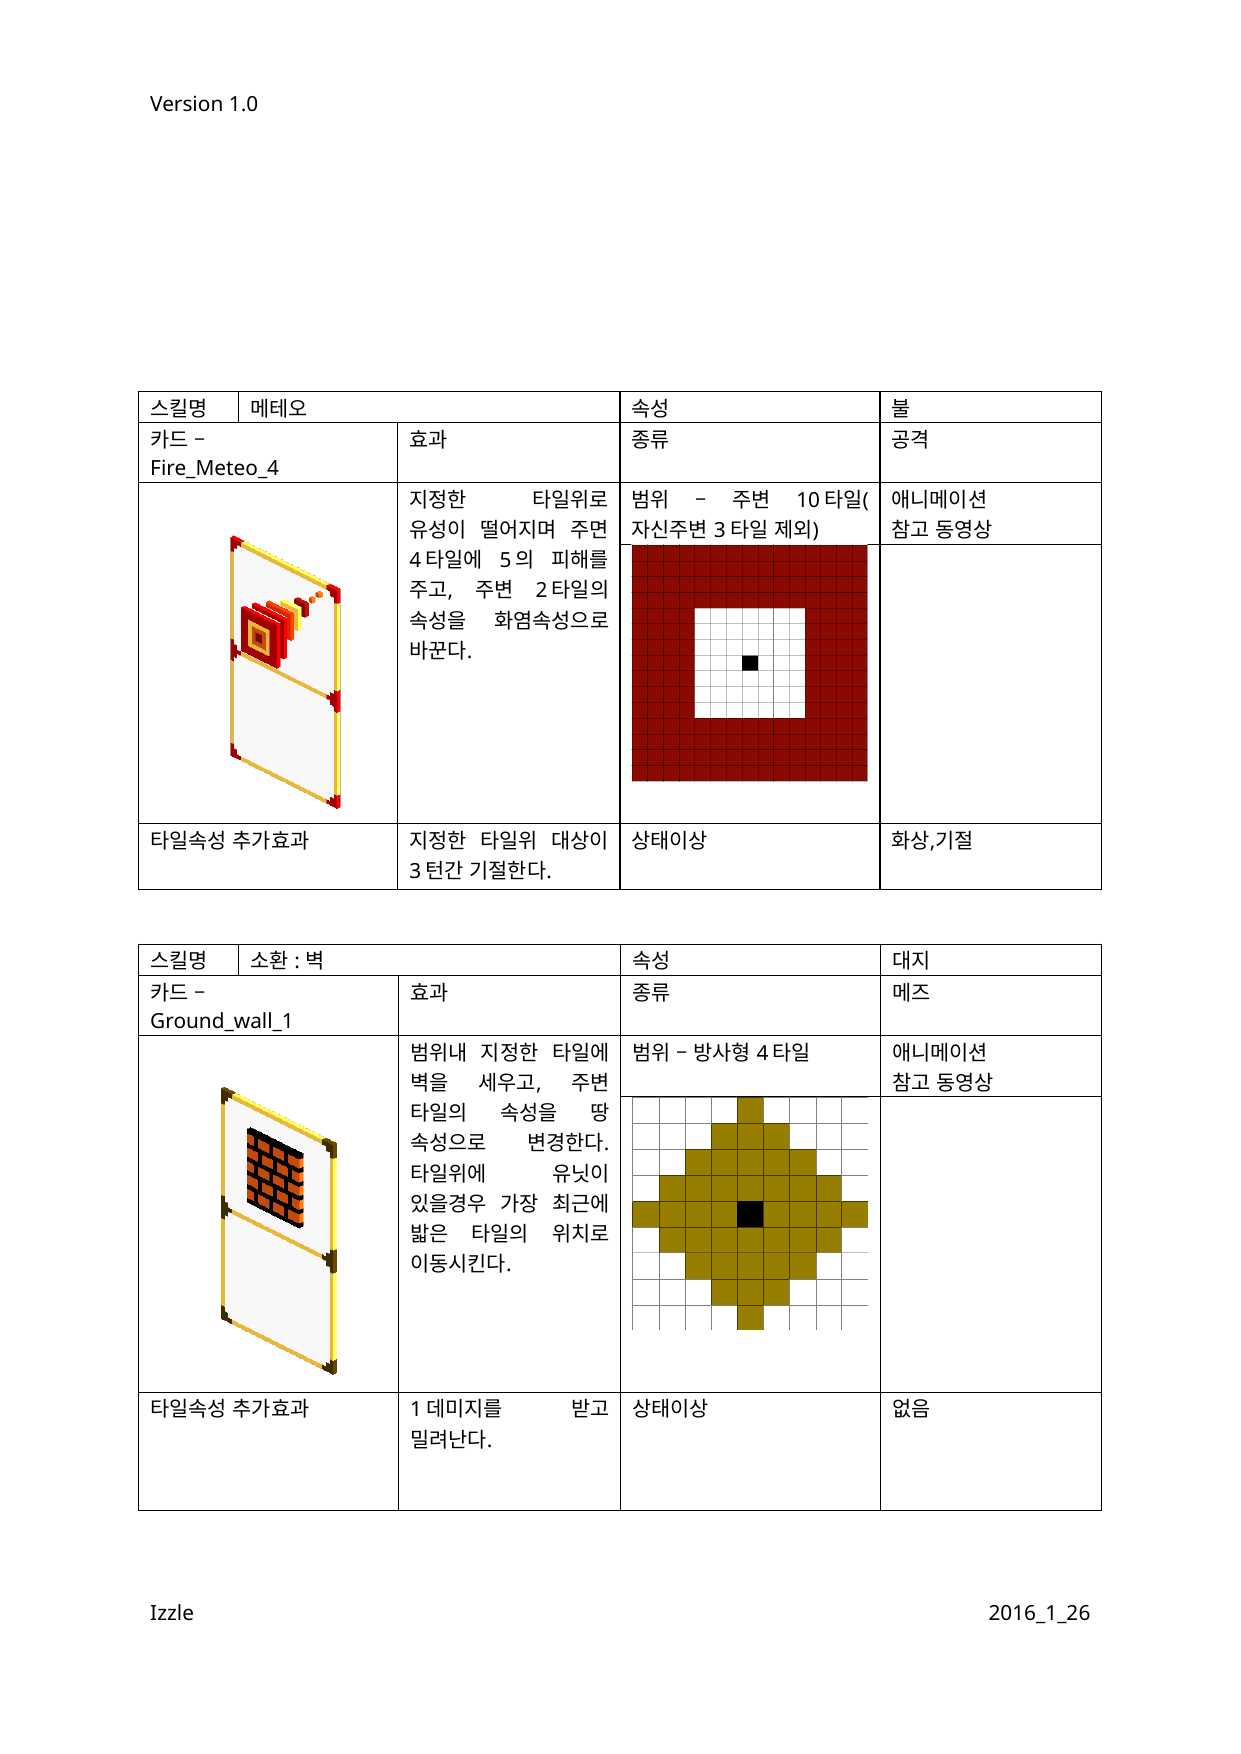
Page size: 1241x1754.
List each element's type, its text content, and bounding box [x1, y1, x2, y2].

table_cell 범위 – 방사형 4타일 [621, 1036, 880, 1096]
table_cell 지정한 타일위로 유성이 떨어지며 주면 4타일에 5의 피해를 주고, 주변 2타일의 속성을 화염속성으로 바꾼다. [398, 483, 619, 823]
table_cell 애니메이션 참고 동영상 [881, 1036, 1101, 1096]
picture [161, 1074, 398, 1392]
table_cell 타일속성 추가효과 [139, 824, 397, 889]
table_cell 종류 [621, 423, 879, 482]
table_header 스킬명 [139, 945, 238, 975]
table_header 불 [881, 392, 1101, 422]
table_cell 화상,기절 [881, 824, 1101, 889]
picture [631, 1097, 868, 1330]
table_cell [881, 1097, 1101, 1392]
table_header 소환 : 벽 [239, 945, 620, 975]
table_header 속성 [621, 945, 880, 975]
table_cell 효과 [398, 423, 619, 482]
table_cell 없음 [881, 1393, 1101, 1509]
table_cell 범위내 지정한 타일에 벽을 세우고, 주변 타일의 속성을 땅 속성으로 변경한다. 타일위에 유닛이 있을경우 가장 최근에 밟은 타일의 위치로 이동시킨다. [399, 1036, 620, 1392]
table_header 속성 [621, 392, 879, 422]
table_cell 애니메이션 참고 동영상 [881, 483, 1101, 543]
table_cell 종류 [621, 976, 880, 1035]
table_cell [139, 1036, 398, 1392]
table_cell 상태이상 [621, 824, 879, 889]
table_cell 상태이상 [621, 1393, 880, 1509]
table_cell 지정한 타일위 대상이 3턴간 기절한다. [398, 824, 619, 889]
table_cell [881, 545, 1101, 823]
picture [173, 521, 398, 823]
table_cell [621, 1097, 880, 1392]
table_cell 효과 [399, 976, 620, 1035]
table_header 대지 [881, 945, 1101, 975]
table_cell 1데미지를 받고 밀려난다. [399, 1393, 620, 1509]
table_header 메테오 [239, 392, 619, 422]
table_header 스킬명 [139, 392, 238, 422]
table_cell 공격 [881, 423, 1101, 482]
table_cell [621, 545, 879, 823]
table_cell 메즈 [881, 976, 1101, 1035]
picture [631, 544, 868, 782]
table_cell 카드 – Fire_Meteo_4 [139, 423, 397, 482]
table_cell 범위 – 주변 10타일(자신주변 3타일 제외) [621, 483, 879, 543]
table_cell 타일속성 추가효과 [139, 1393, 398, 1509]
table_cell [139, 483, 397, 823]
table_cell 카드 – Ground_wall_1 [139, 976, 398, 1035]
